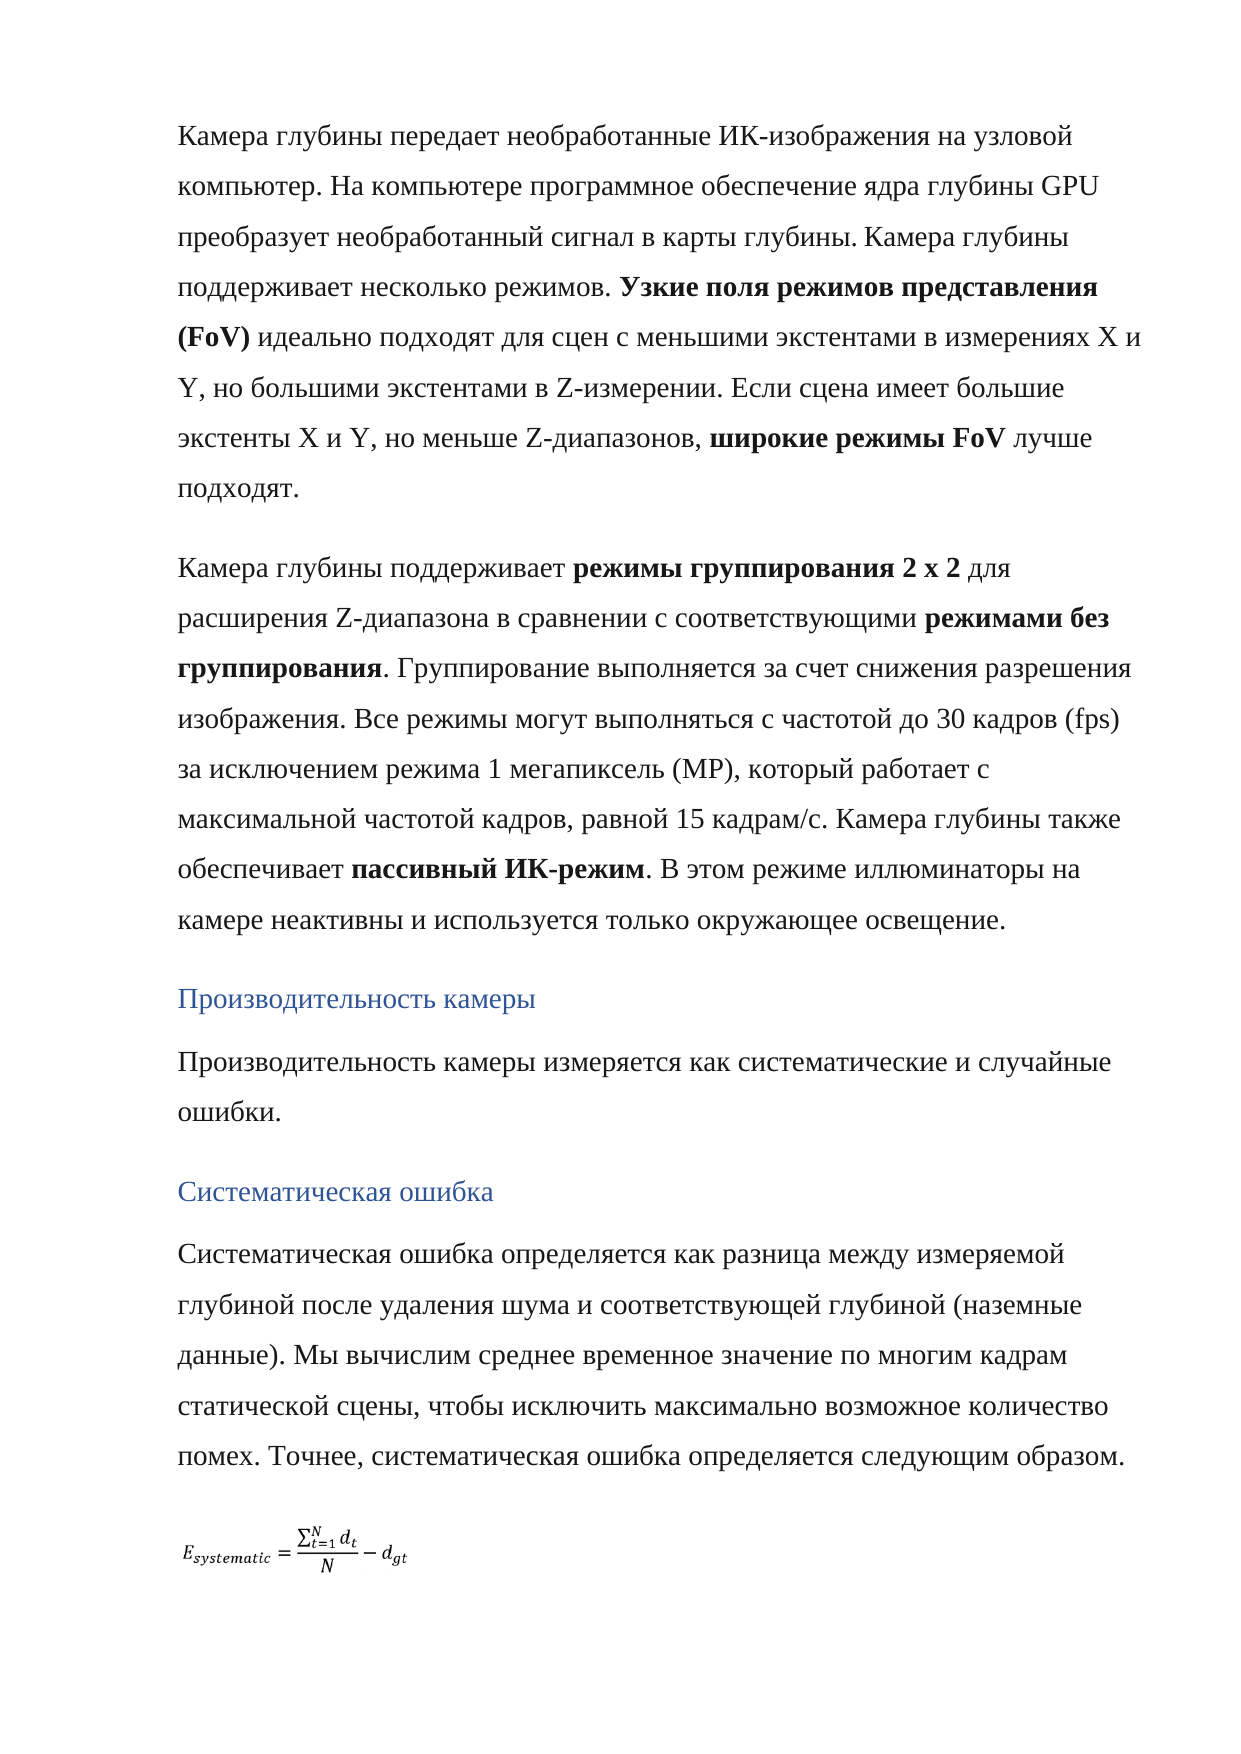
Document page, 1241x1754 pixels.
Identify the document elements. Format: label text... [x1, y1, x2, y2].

text Камера глубины передает необработанные ИК-изображения на узловой компьютер. На компьютере программное обеспечение ядра глубины GPU преобразует необработанный сигнал в карты глубины. Камера глубины поддерживает несколько режимов. Узкие поля режимов представления (FoV) идеально подходят для сцен с меньшими экстентами в измерениях X и Y, но большими экстентами в Z-измерении. Если сцена имеет большие экстенты X и Y, но меньше Z-диапазонов, широкие режимы FoV лучше подходят. [177, 118, 1152, 504]
picture [177, 1517, 412, 1581]
text Камера глубины поддерживает режимы группирования 2 x 2 для расширения Z-диапазона в сравнении с соответствующими режимами без группирования. Группирование выполняется за счет снижения разрешения изображения. Все режимы могут выполняться с частотой до 30 кадров (fps) за исключением режима 1 мегапиксель (MP), который работает с максимальной частотой кадров, равной 15 кадрам/с. Камера глубины также обеспечивает пассивный ИК-режим. В этом режиме иллюминаторы на камере неактивны и используется только окружающее освещение. [177, 550, 1152, 936]
text Систематическая ошибка определяется как разница между измеряемой глубиной после удаления шума и соответствующей глубиной (наземные данные). Мы вычислим среднее временное значение по многим кадрам статической сцены, чтобы исключить максимально возможное количество помех. Точнее, систематическая ошибка определяется следующим образом. [177, 1237, 1152, 1471]
text Производительность камеры измеряется как систематические и случайные ошибки. [177, 1044, 1152, 1128]
subtitle Производительность камеры [177, 981, 1152, 1015]
subtitle Систематическая ошибка [177, 1174, 1152, 1207]
